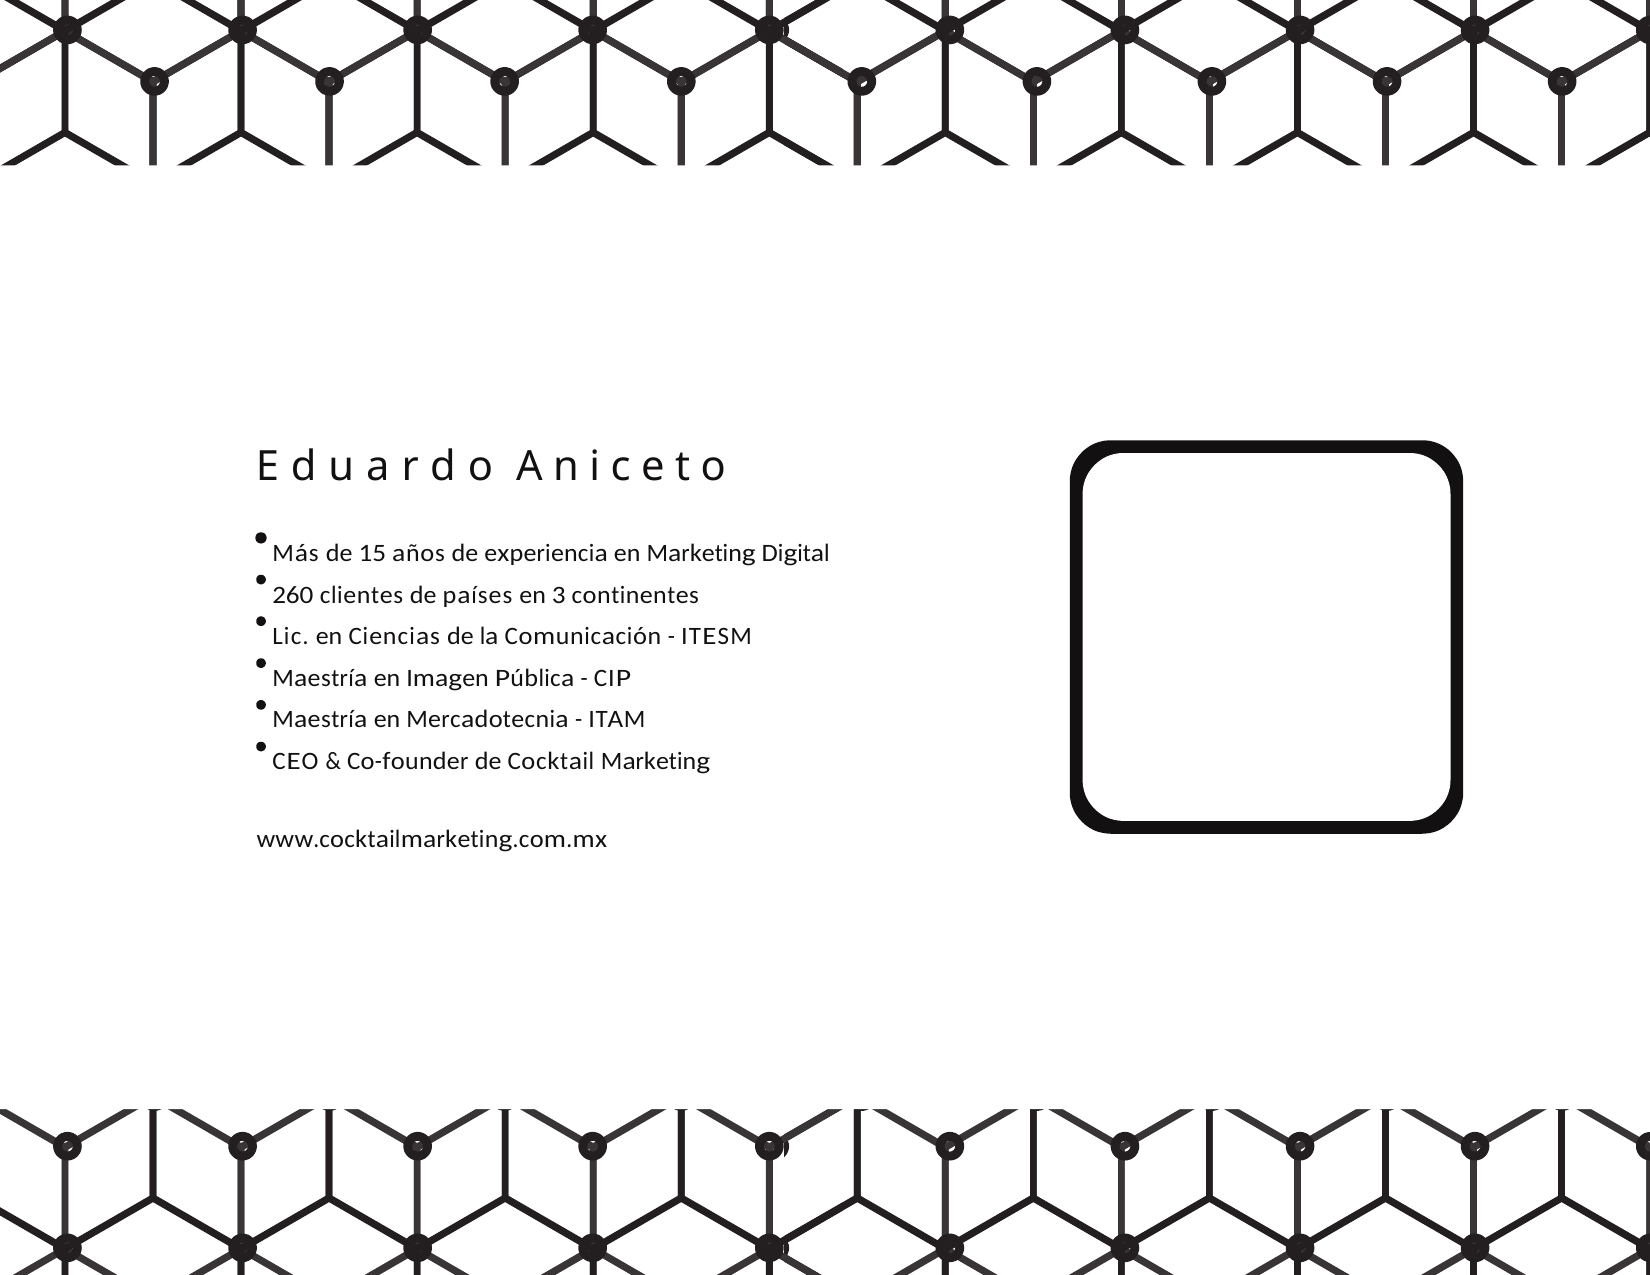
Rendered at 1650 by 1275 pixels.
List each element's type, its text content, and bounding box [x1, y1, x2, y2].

text Maestría en Mercadotecnia - ITAM [272, 703, 1534, 734]
text www.cocktailmarketing.com.mx [256, 823, 1534, 853]
text Lic. en Ciencias de la Comunicación - ITESM Maestría en Imagen Pública - CIP [272, 621, 761, 692]
text CEO & Co-founder de Cocktail Marketing [272, 745, 1534, 776]
text Más de 15 años de experiencia en Marketing Digital 260 clientes de países en 3 continentes [272, 538, 838, 609]
text Eduardo Aniceto [256, 436, 1534, 492]
